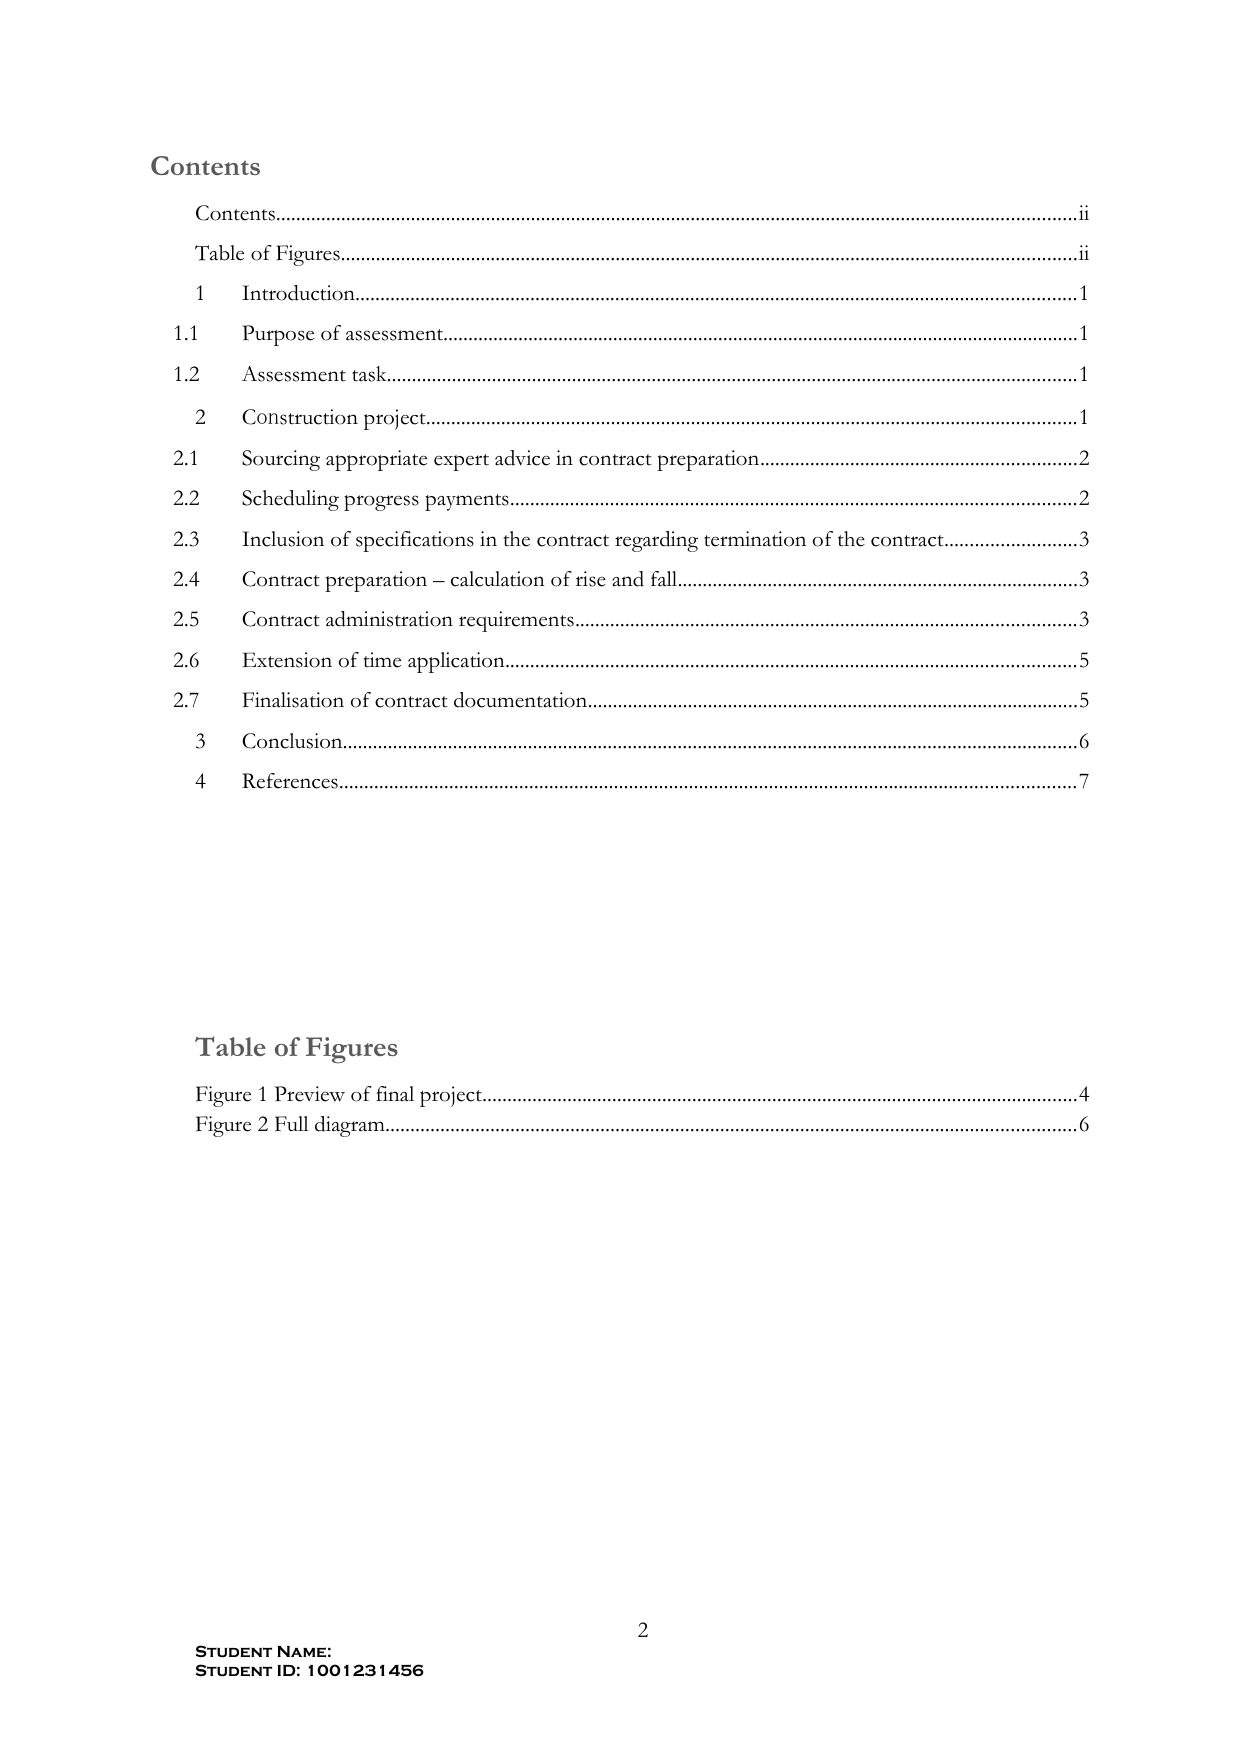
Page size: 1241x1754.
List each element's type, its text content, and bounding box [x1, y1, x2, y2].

text 2.6 Extension of time application 5 [173, 647, 1090, 673]
text 1.1 Purpose of assessment 1 [173, 321, 1090, 347]
text 2.5 Contract administration requirements 3 [173, 607, 1090, 633]
text Table of Figures ii [195, 240, 1090, 266]
text 1.2 Assessment task 1 [173, 361, 1090, 387]
text 2.3 Inclusion of specifications in the contract regarding termination of the contract 3 [173, 526, 1090, 552]
text Contents ii [195, 200, 1090, 226]
text 2.7 Finalisation of contract documentation 5 [173, 688, 1090, 714]
text 2 Construction project 1 [195, 402, 1090, 431]
subtitle Contents [150, 150, 1090, 183]
subtitle Table of Figures [195, 1031, 1090, 1064]
text Figure 2 Full diagram 6 [195, 1111, 1090, 1137]
text 2.1 Sourcing appropriate expert advice in contract preparation 2 [173, 445, 1090, 471]
text 1 Introduction 1 [195, 280, 1090, 306]
text 2.4 Contract preparation – calculation of rise and fall 3 [173, 567, 1090, 592]
text 3 Conclusion 6 [195, 728, 1090, 754]
text 2.2 Scheduling progress payments 2 [173, 486, 1090, 512]
text 4 References 7 [195, 769, 1090, 794]
text Figure 1 Preview of final project 4 [195, 1082, 1090, 1107]
